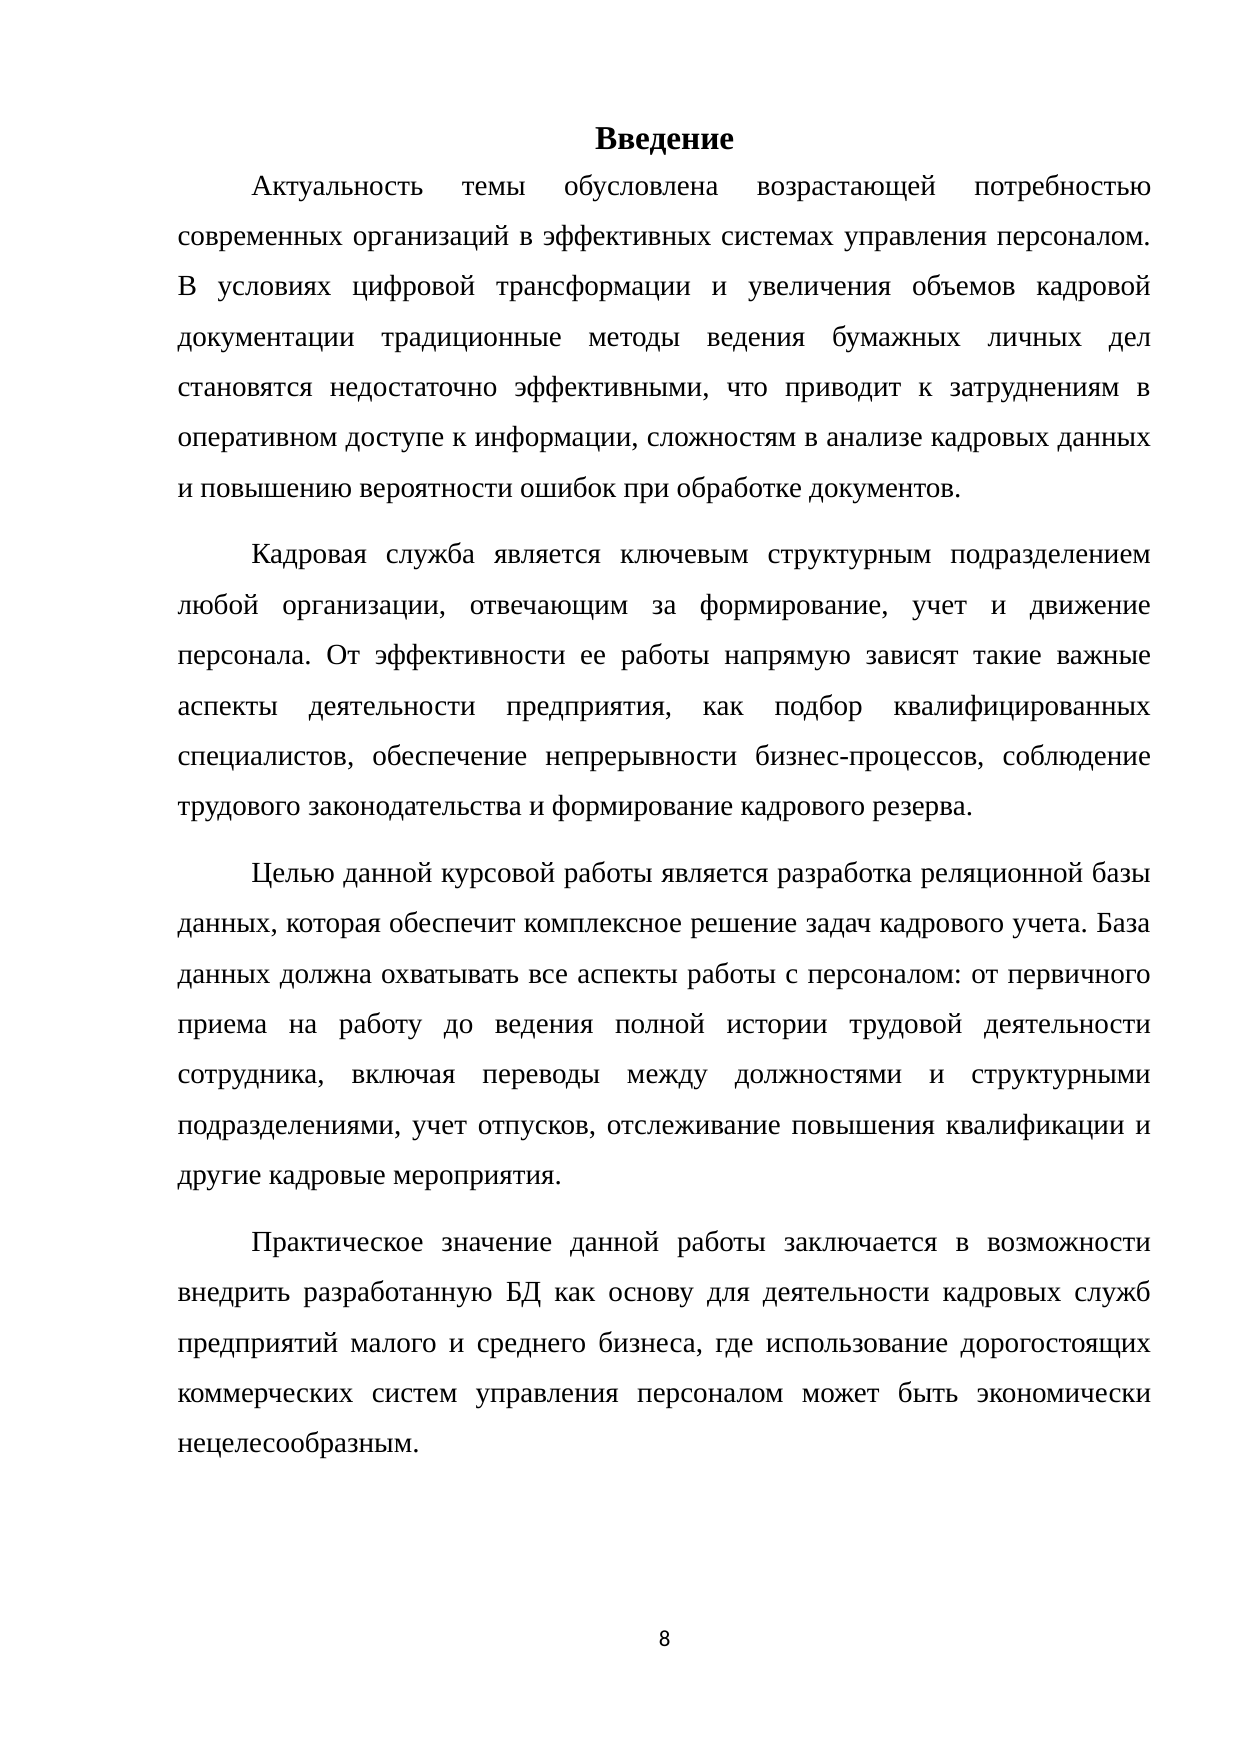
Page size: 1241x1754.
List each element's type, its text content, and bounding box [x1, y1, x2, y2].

text Практическое значение данной работы заключается в возможности внедрить разработанную БД как основу для деятельности кадровых служб предприятий малого и среднего бизнеса, где использование дорогостоящих коммерческих систем управления персоналом может быть экономически нецелесообразным. [177, 1224, 1152, 1459]
subtitle Введение [177, 118, 1152, 156]
text Кадровая служба является ключевым структурным подразделением любой организации, отвечающим за формирование, учет и движение персонала. От эффективности ее работы напрямую зависят такие важные аспекты деятельности предприятия, как подбор квалифицированных специалистов, обеспечение непрерывности бизнес-процессов, соблюдение трудового законодательства и формирование кадрового резерва. [177, 537, 1152, 822]
text Целью данной курсовой работы является разработка реляционной базы данных, которая обеспечит комплексное решение задач кадрового учета. База данных должна охватывать все аспекты работы с персоналом: от первичного приема на работу до ведения полной истории трудовой деятельности сотрудника, включая переводы между должностями и структурными подразделениями, учет отпусков, отслеживание повышения квалификации и другие кадровые мероприятия. [177, 855, 1152, 1191]
text Актуальность темы обусловлена возрастающей потребностью современных организаций в эффективных системах управления персоналом. В условиях цифровой трансформации и увеличения объемов кадровой документации традиционные методы ведения бумажных личных дел становятся недостаточно эффективными, что приводит к затруднениям в оперативном доступе к информации, сложностям в анализе кадровых данных и повышению вероятности ошибок при обработке документов. [177, 168, 1152, 503]
